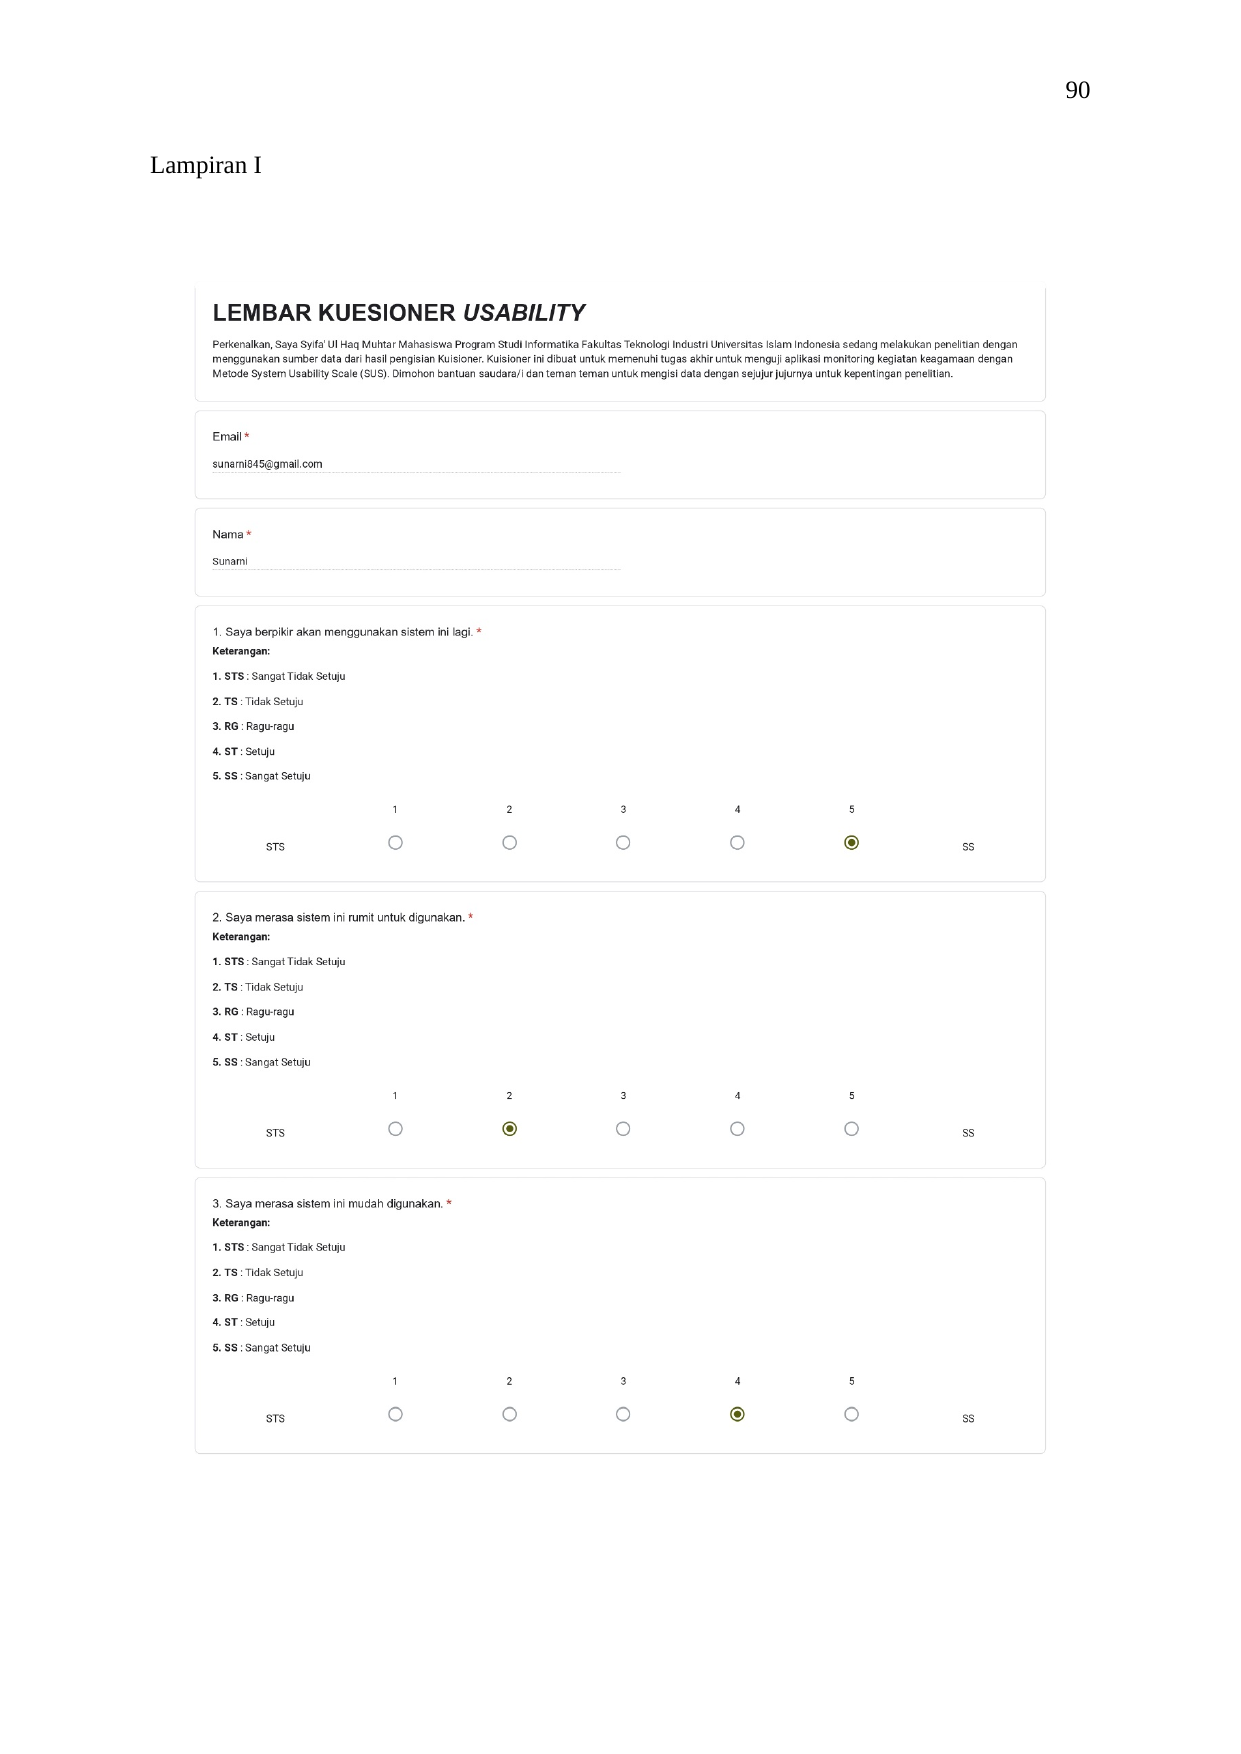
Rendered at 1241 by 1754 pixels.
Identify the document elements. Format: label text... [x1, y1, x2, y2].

text Lampiran I [150, 150, 1090, 179]
picture [150, 193, 1090, 1523]
